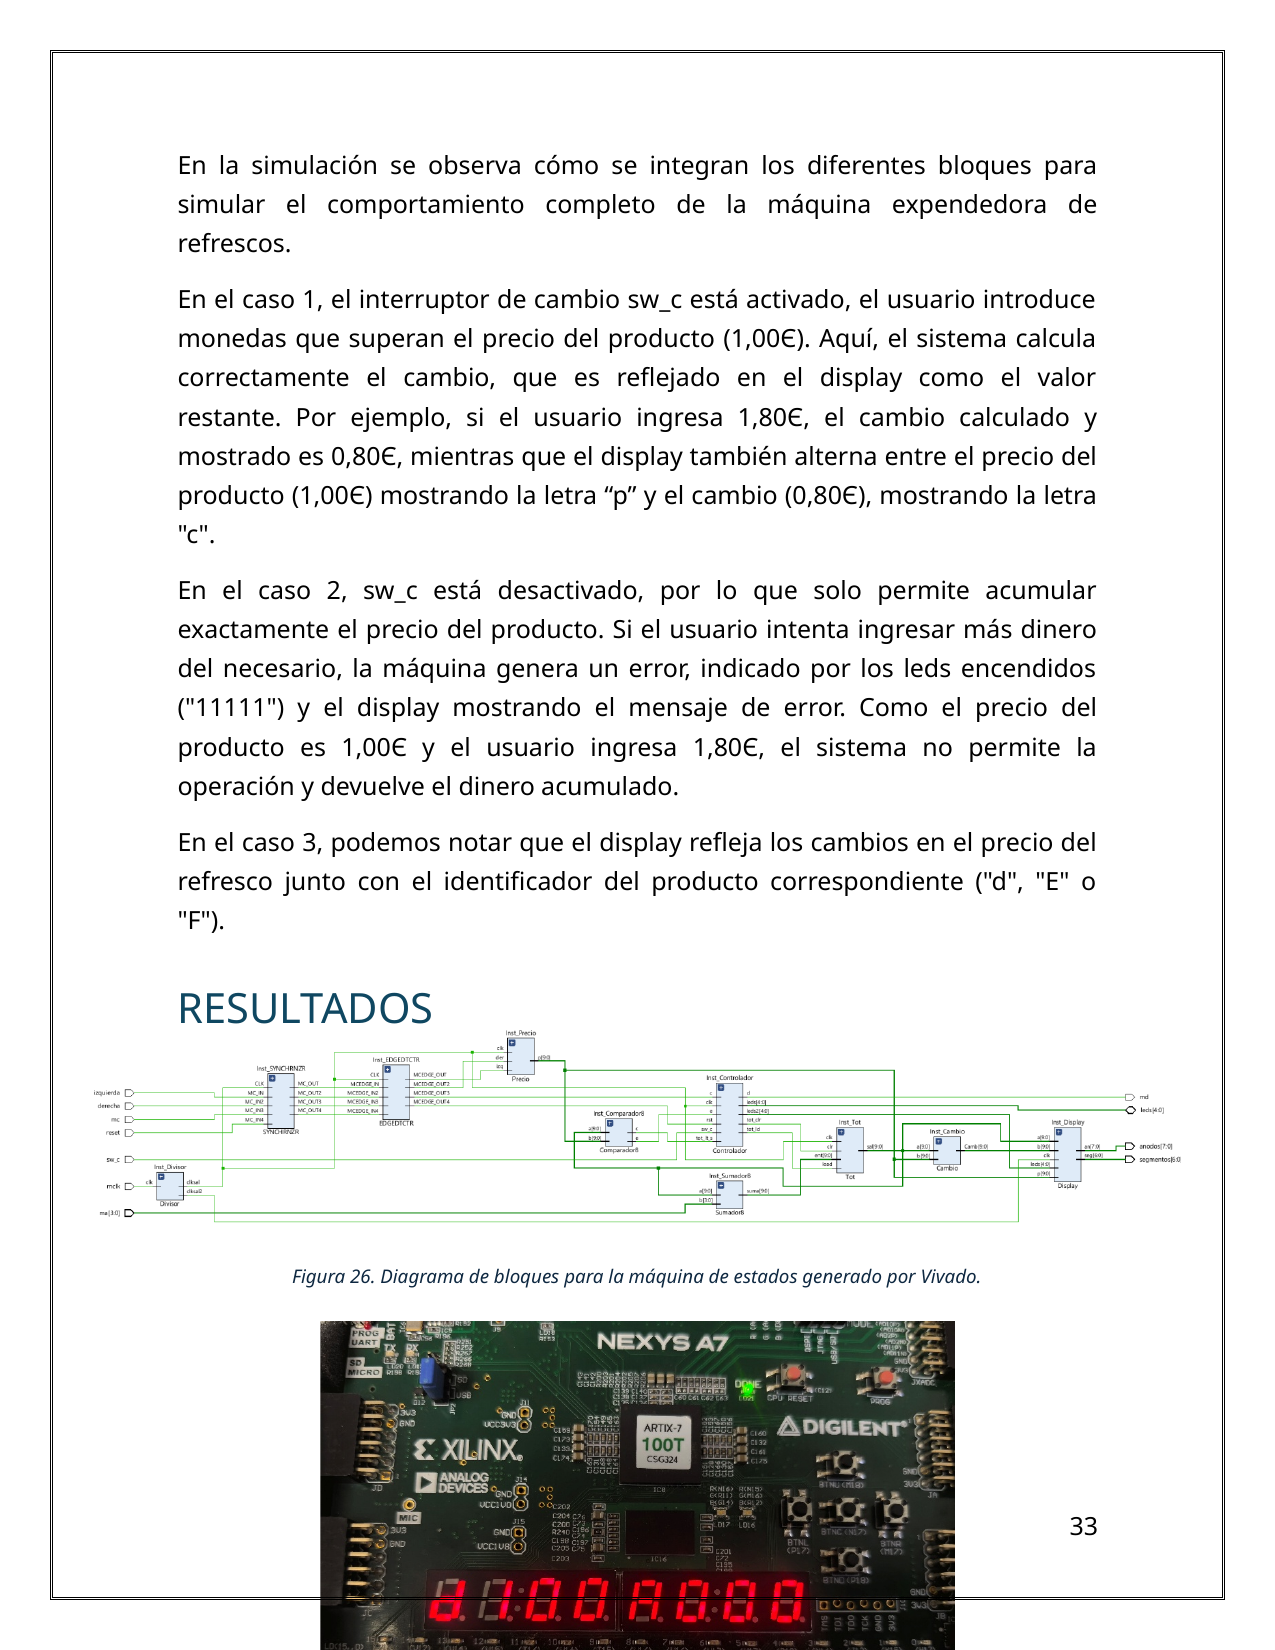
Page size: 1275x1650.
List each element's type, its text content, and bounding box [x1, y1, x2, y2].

text En el caso 1, el interruptor de cambio sw_c está activado, el usuario introduce monedas que superan el precio del producto (1,00Є). Aquí, el sistema calcula correctamente el cambio, que es reflejado en el display como el valor restante. Por ejemplo, si el usuario ingresa 1,80Є, el cambio calculado y mostrado es 0,80Є, mientras que el display también alterna entre el precio del producto (1,00Є) mostrando la letra “p” y el cambio (0,80Є), mostrando la letra "c". [177, 282, 1098, 551]
text En la simulación se observa cómo se integran los diferentes bloques para simular el comportamiento completo de la máquina expendedora de refrescos. [177, 148, 1098, 260]
text En el caso 3, podemos notar que el display refleja los cambios en el precio del refresco junto con el identificador del producto correspondiente ("d", "E" o "F"). [177, 824, 1098, 937]
picture [94, 1020, 1181, 1263]
picture [320, 1321, 955, 1597]
subtitle RESULTADOS [177, 979, 1098, 1036]
picture [320, 1600, 955, 1650]
text En el caso 2, sw_c está desactivado, por lo que solo permite acumular exactamente el precio del producto. Si el usuario intenta ingresar más dinero del necesario, la máquina genera un error, indicado por los leds encendidos ("11111") y el display mostrando el mensaje de error. Como el precio del producto es 1,00Є y el usuario ingresa 1,80Є, el sistema no permite la operación y devuelve el dinero acumulado. [177, 573, 1098, 802]
